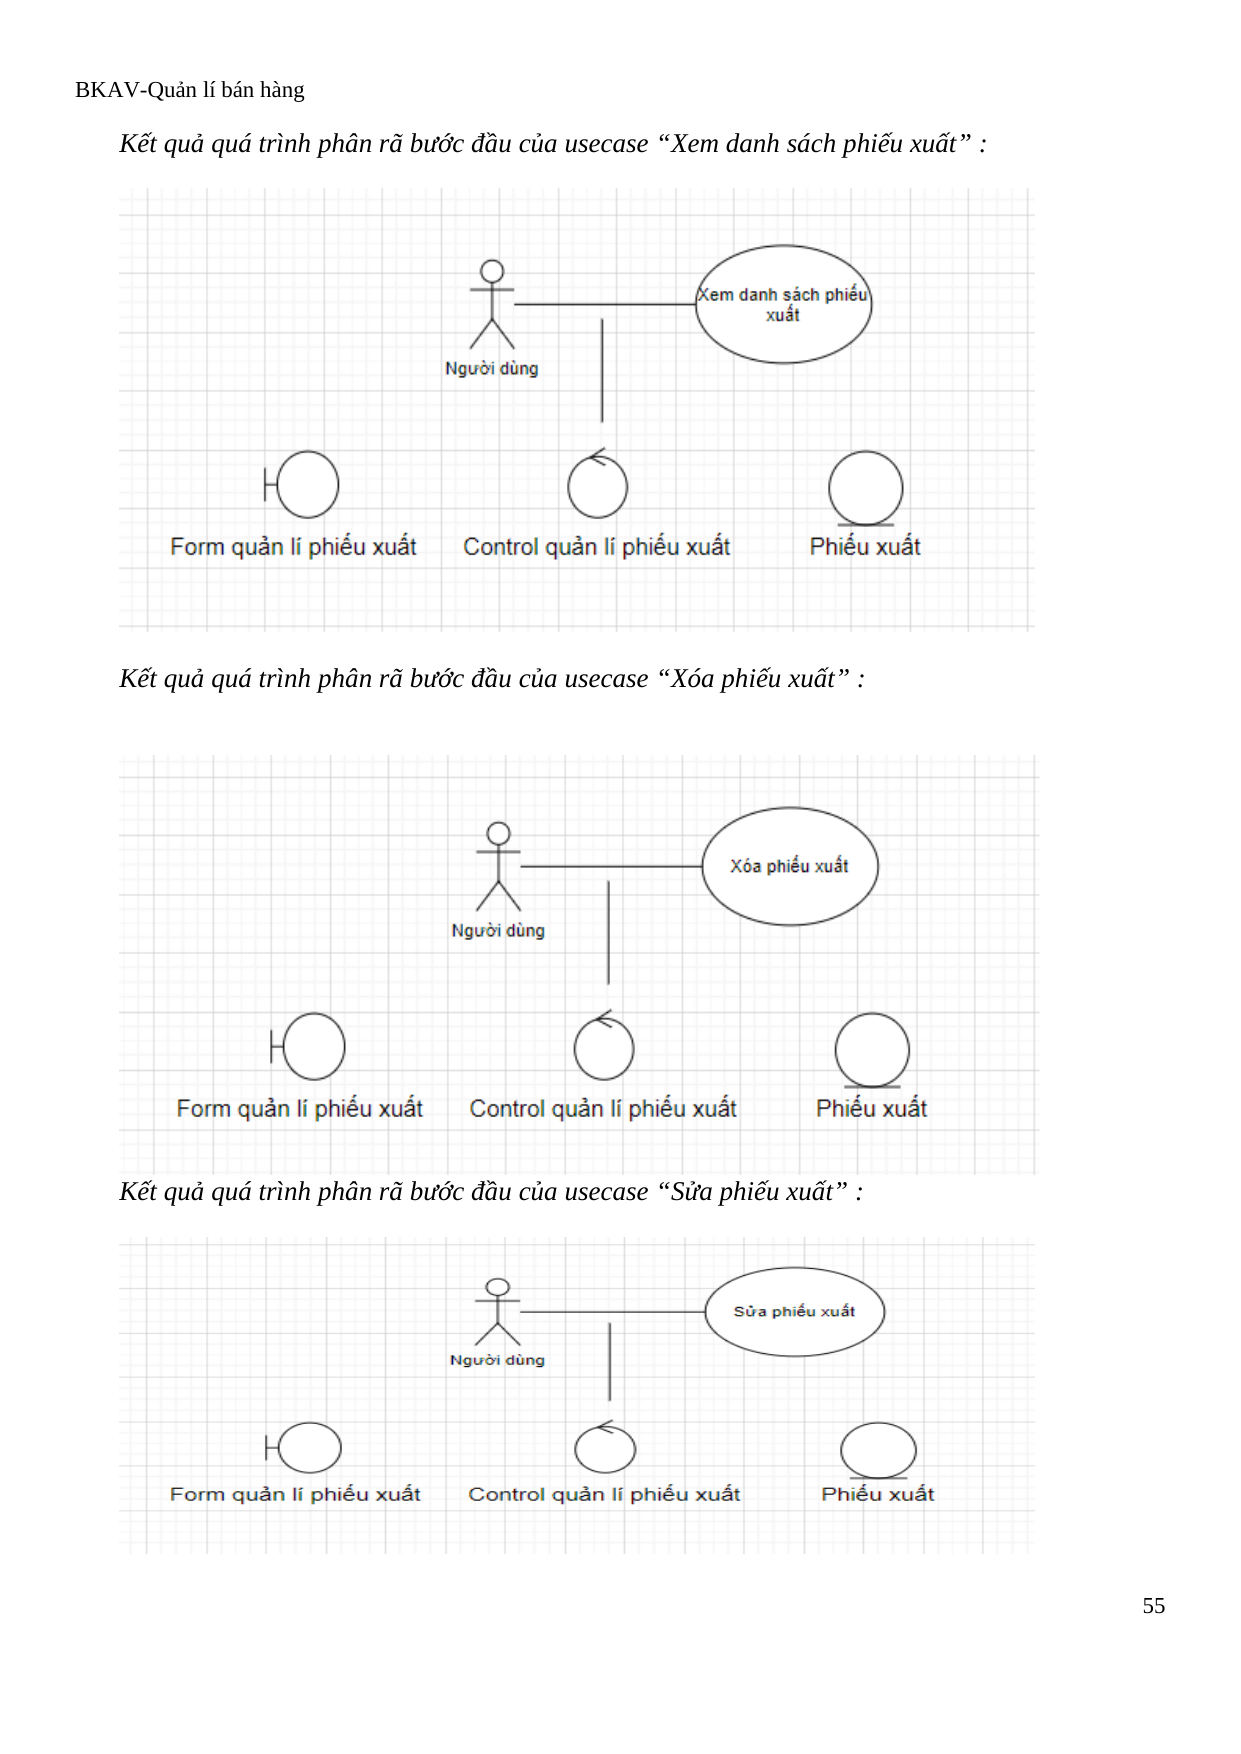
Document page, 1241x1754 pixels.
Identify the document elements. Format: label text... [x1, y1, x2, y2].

picture [119, 188, 1035, 632]
text Kết quả quá trình phân rã bước đầu của usecase “Xem danh sách phiếu xuất” : [119, 127, 1165, 158]
picture [119, 755, 1040, 1175]
text Kết quả quá trình phân rã bước đầu của usecase “Sửa phiếu xuất” : [119, 1175, 1165, 1206]
text Kết quả quá trình phân rã bước đầu của usecase “Xóa phiếu xuất” : [119, 662, 1165, 693]
picture [119, 1237, 1035, 1554]
